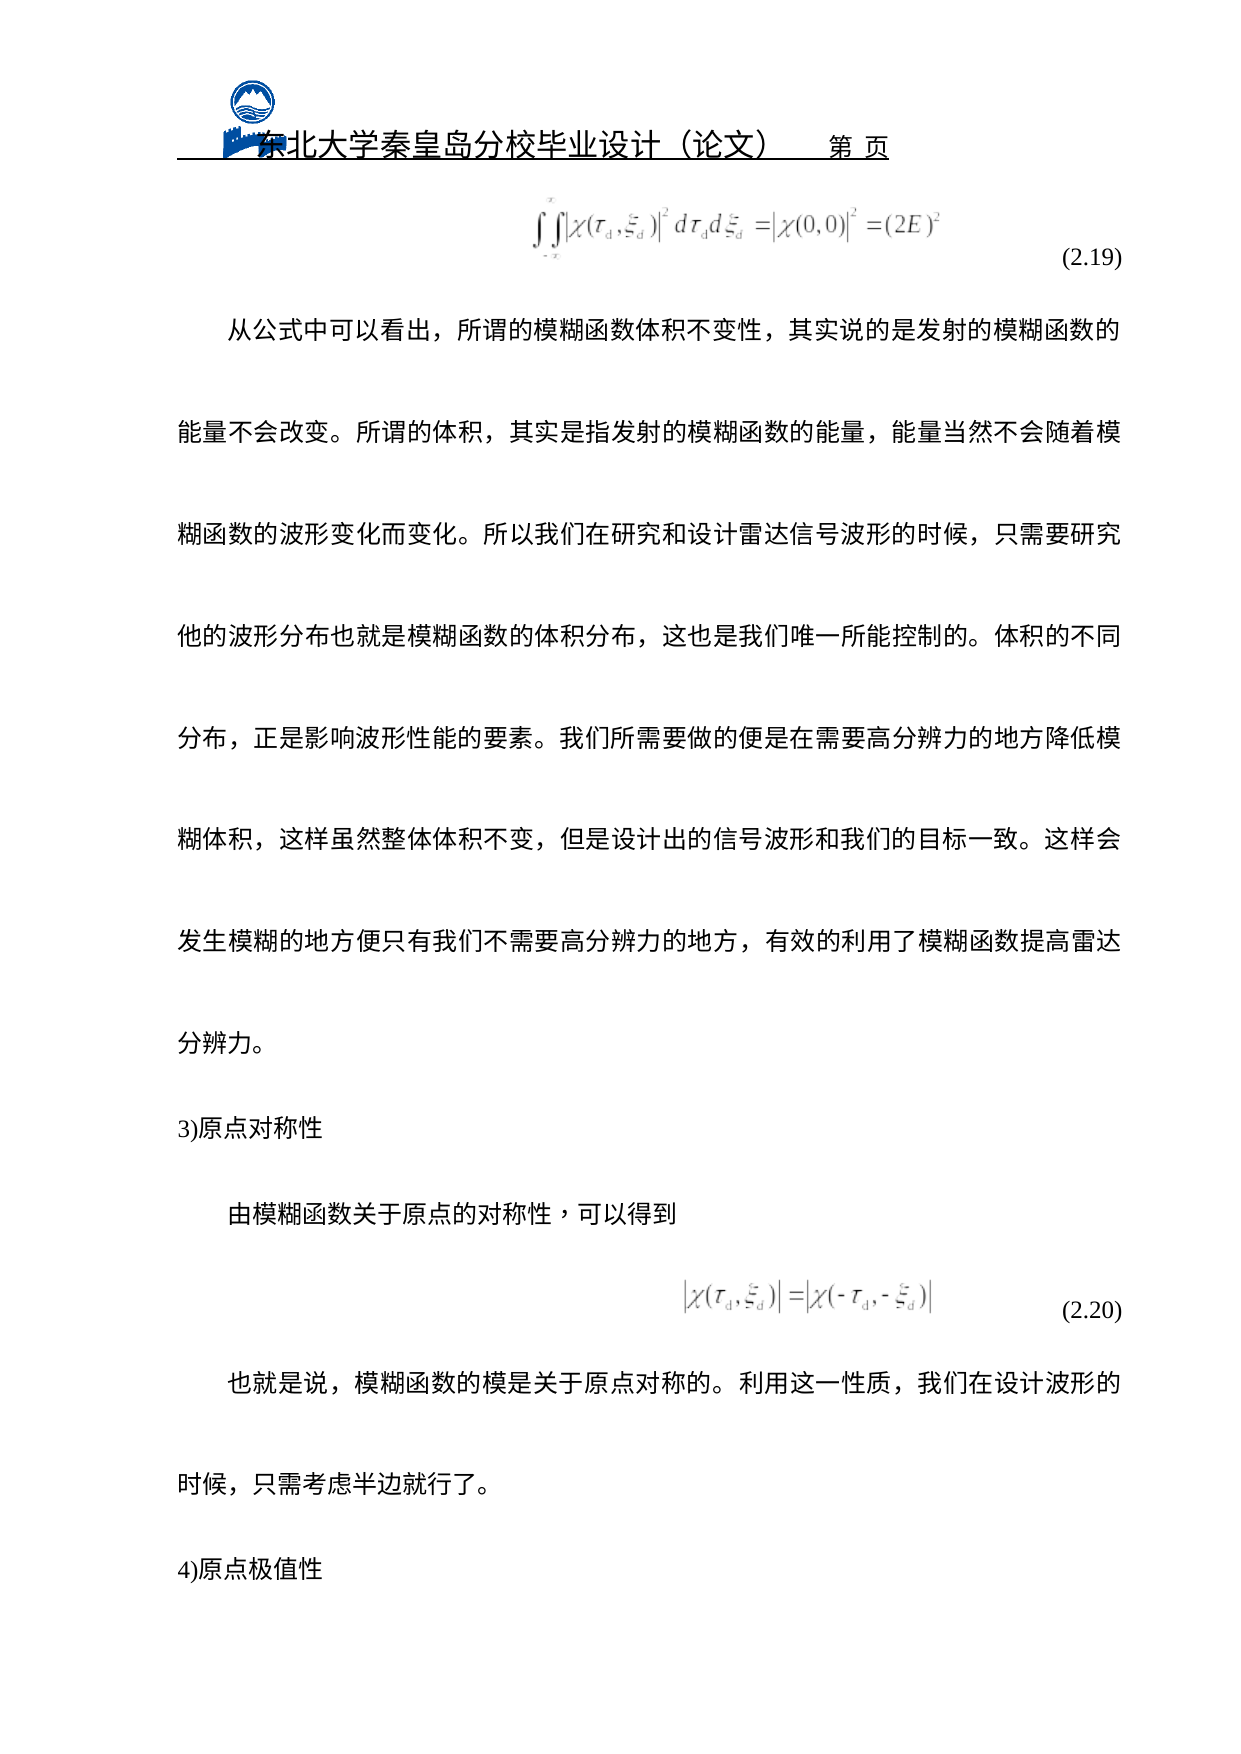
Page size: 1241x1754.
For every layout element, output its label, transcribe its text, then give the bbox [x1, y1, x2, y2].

text 由模糊函数关于原点的对称性，可以得到 [177, 1179, 1122, 1247]
text 从公式中可以看出，所谓的模糊函数体积不变性，其实说的是发射的模糊函数的能量不会改变。所谓的体积，其实是指发射的模糊函数的能量，能量当然不会随着模糊函数的波形变化而变化。所以我们在研究和设计雷达信号波形的时候，只需要研究他的波形分布也就是模糊函数的体积分布，这也是我们唯一所能控制的。体积的不同分布，正是影响波形性能的要素。我们所需要做的便是在需要高分辨力的地方降低模糊体积，这样虽然整体体积不变，但是设计出的信号波形和我们的目标一致。这样会发生模糊的地方便只有我们不需要高分辨力的地方，有效的利用了模糊函数提高雷达分辨力。 [177, 295, 1122, 1076]
text 3)原点对称性 [177, 1094, 1122, 1162]
text 4)原点极值性 [177, 1535, 1122, 1603]
text (2.19) [177, 178, 1122, 280]
text 也就是说，模糊函数的模是关于原点对称的。利用这一性质，我们在设计波形的时候，只需考虑半边就行了。 [177, 1347, 1122, 1517]
picture [214, 79, 292, 158]
text (2.20) [177, 1265, 1122, 1333]
